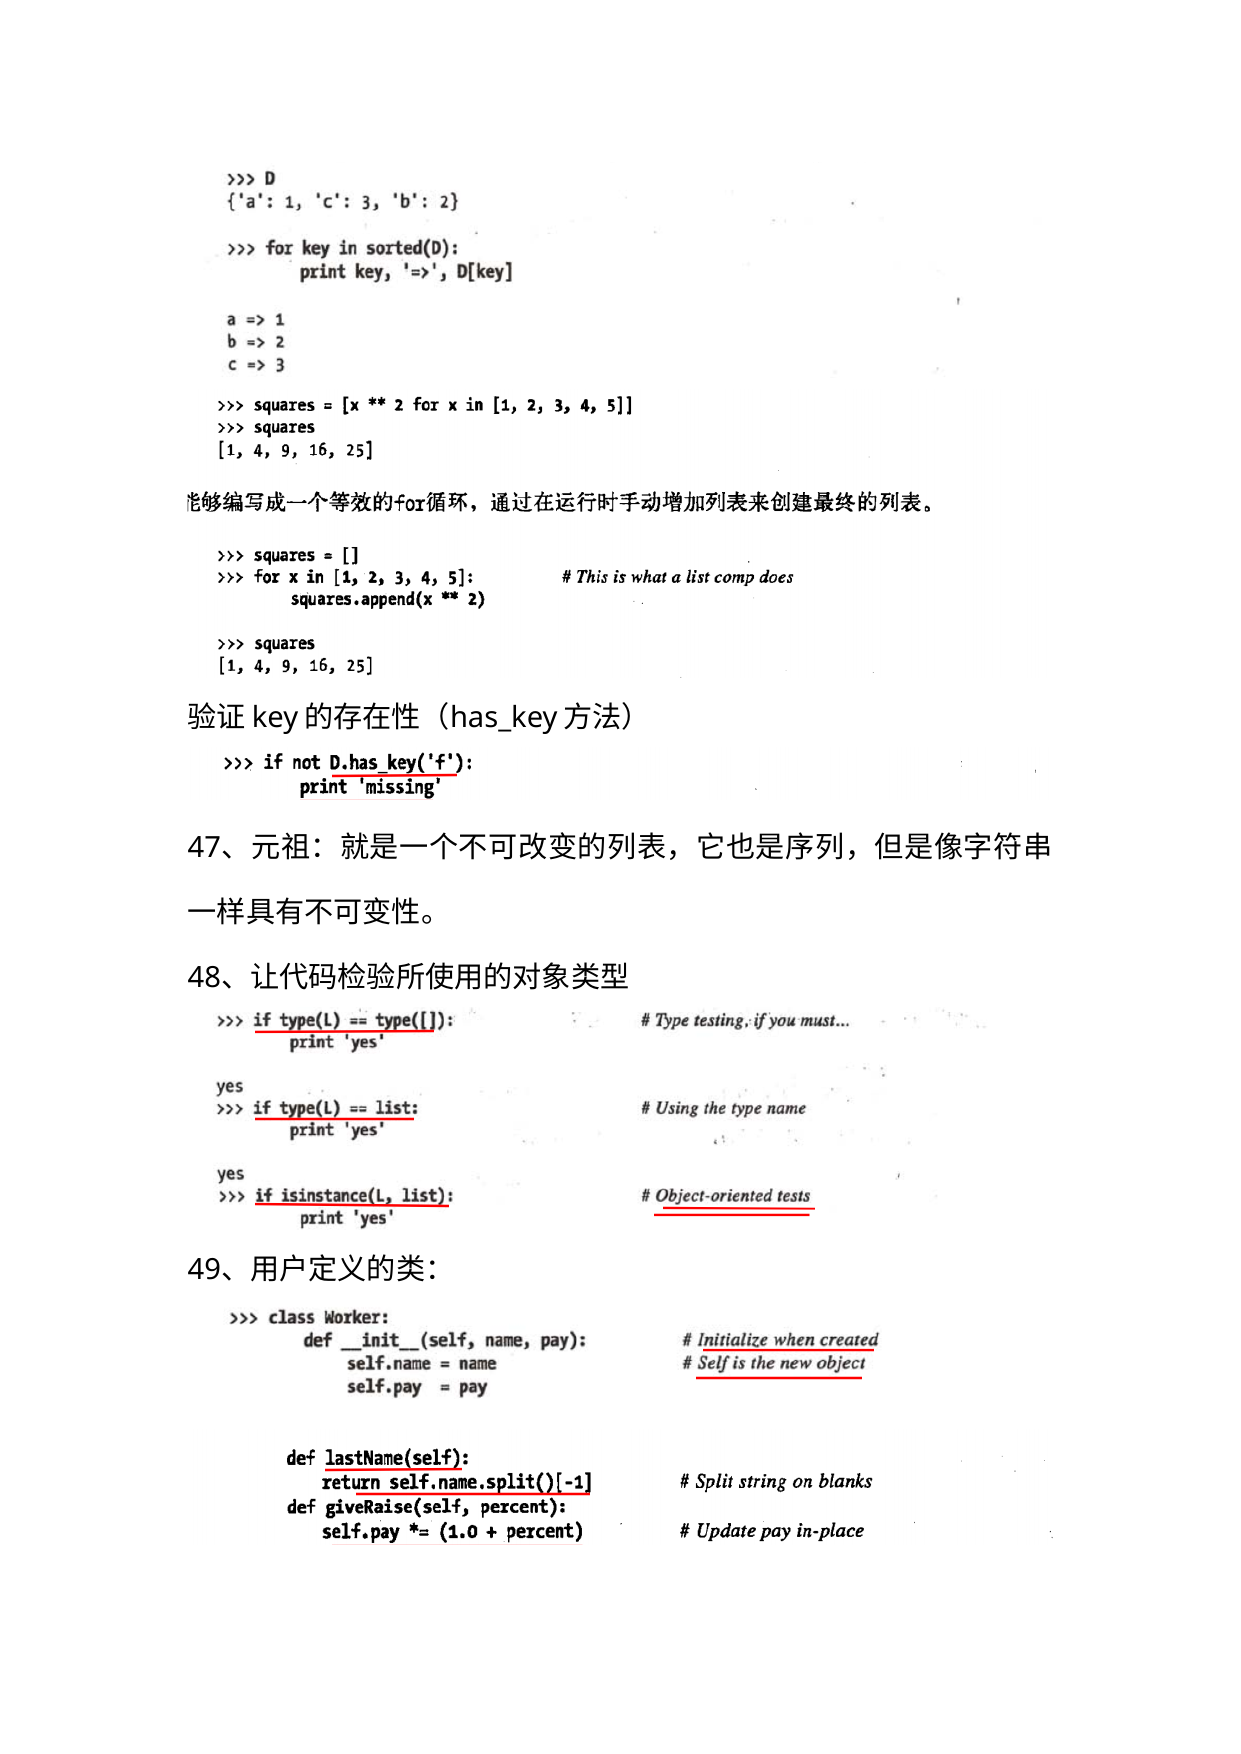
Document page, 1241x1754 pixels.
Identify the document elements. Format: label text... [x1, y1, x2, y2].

text 49、用户定义的类： [187, 1234, 1053, 1299]
picture [187, 1007, 1053, 1230]
picture [187, 162, 1053, 378]
picture [187, 1429, 1053, 1545]
picture [187, 747, 1053, 800]
text 验证key的存在性（has_key方法） [187, 682, 1053, 747]
text 47、元祖：就是一个不可改变的列表，它也是序列，但是像字符串一样具有不可变性。 [187, 812, 1053, 942]
picture [187, 389, 1053, 678]
text 48、让代码检验所使用的对象类型 [187, 942, 1053, 1007]
picture [187, 1299, 1053, 1399]
